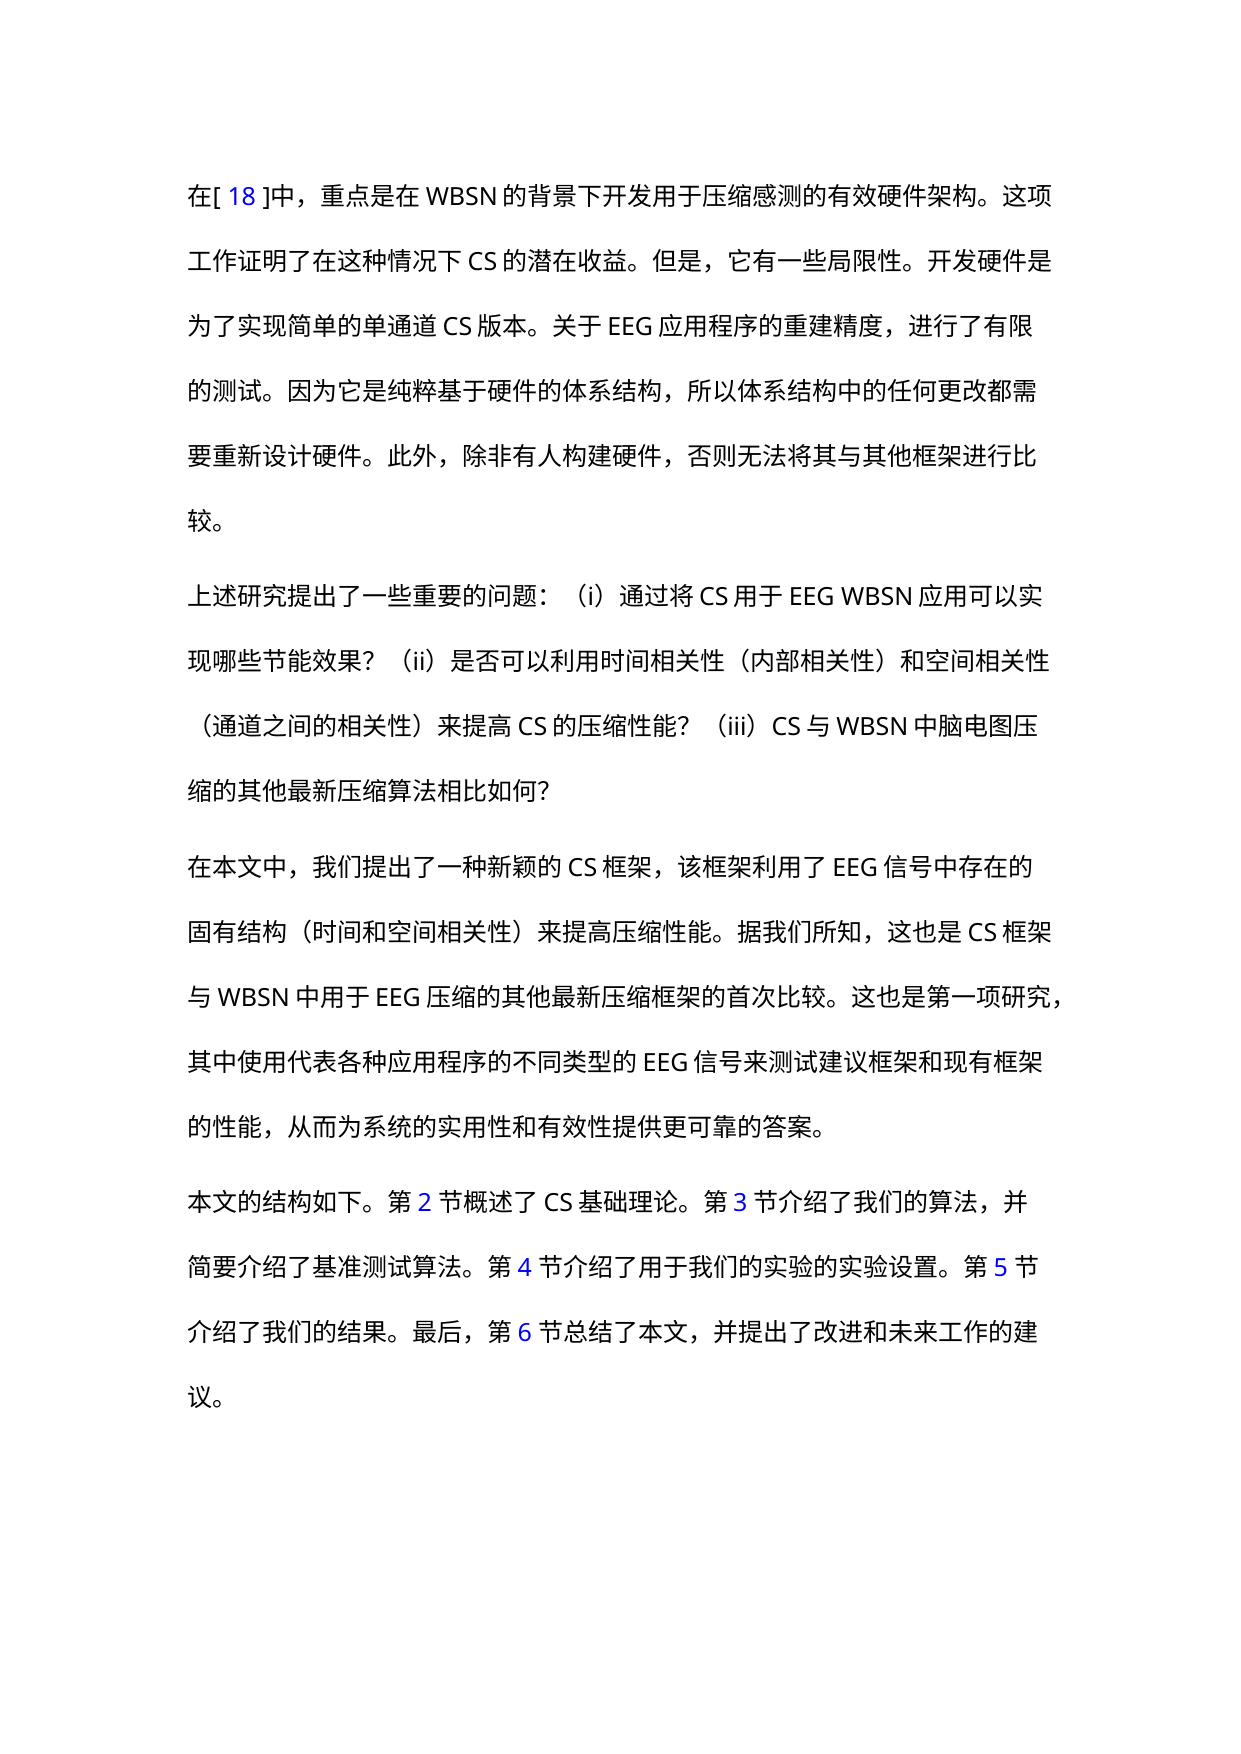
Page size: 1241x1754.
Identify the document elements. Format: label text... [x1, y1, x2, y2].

text 在[ 18 ]中，重点是在WBSN的背景下开发用于压缩感测的有效硬件架构。这项工作证明了在这种情况下CS的潜在收益。但是，它有一些局限性。开发硬件是为了实现简单的单通道CS版本。关于EEG应用程序的重建精度，进行了有限的测试。因为它是纯粹基于硬件的体系结构，所以体系结构中的任何更改都需要重新设计硬件。此外，除非有人构建硬件，否则无法将其与其他框架进行比较。 [187, 162, 1053, 552]
text 上述研究提出了一些重要的问题：（i）通过将CS用于EEG WBSN应用可以实现哪些节能效果？（ii）是否可以利用时间相关性（内部相关性）和空间相关性（通道之间的相关性）来提高CS的压缩性能？（iii）CS与WBSN中脑电图压缩的其他最新压缩算法相比如何？ [187, 562, 1053, 822]
text 在本文中，我们提出了一种新颖的CS框架，该框架利用了EEG信号中存在的固有结构（时间和空间相关性）来提高压缩性能。据我们所知，这也是CS框架与WBSN中用于EEG压缩的其他最新压缩框架的首次比较。这也是第一项研究，其中使用代表各种应用程序的不同类型的EEG信号来测试建议框架和现有框架的性能，从而为系统的实用性和有效性提供更可靠的答案。 [187, 833, 1053, 1158]
text 本文的结构如下。第2 节概述了CS基础理论。第3 节介绍了我们的算法，并简要介绍了基准测试算法。第4 节介绍了用于我们的实验的实验设置。第5 节介绍了我们的结果。最后，第6 节总结了本文，并提出了改进和未来工作的建议。 [187, 1168, 1053, 1428]
